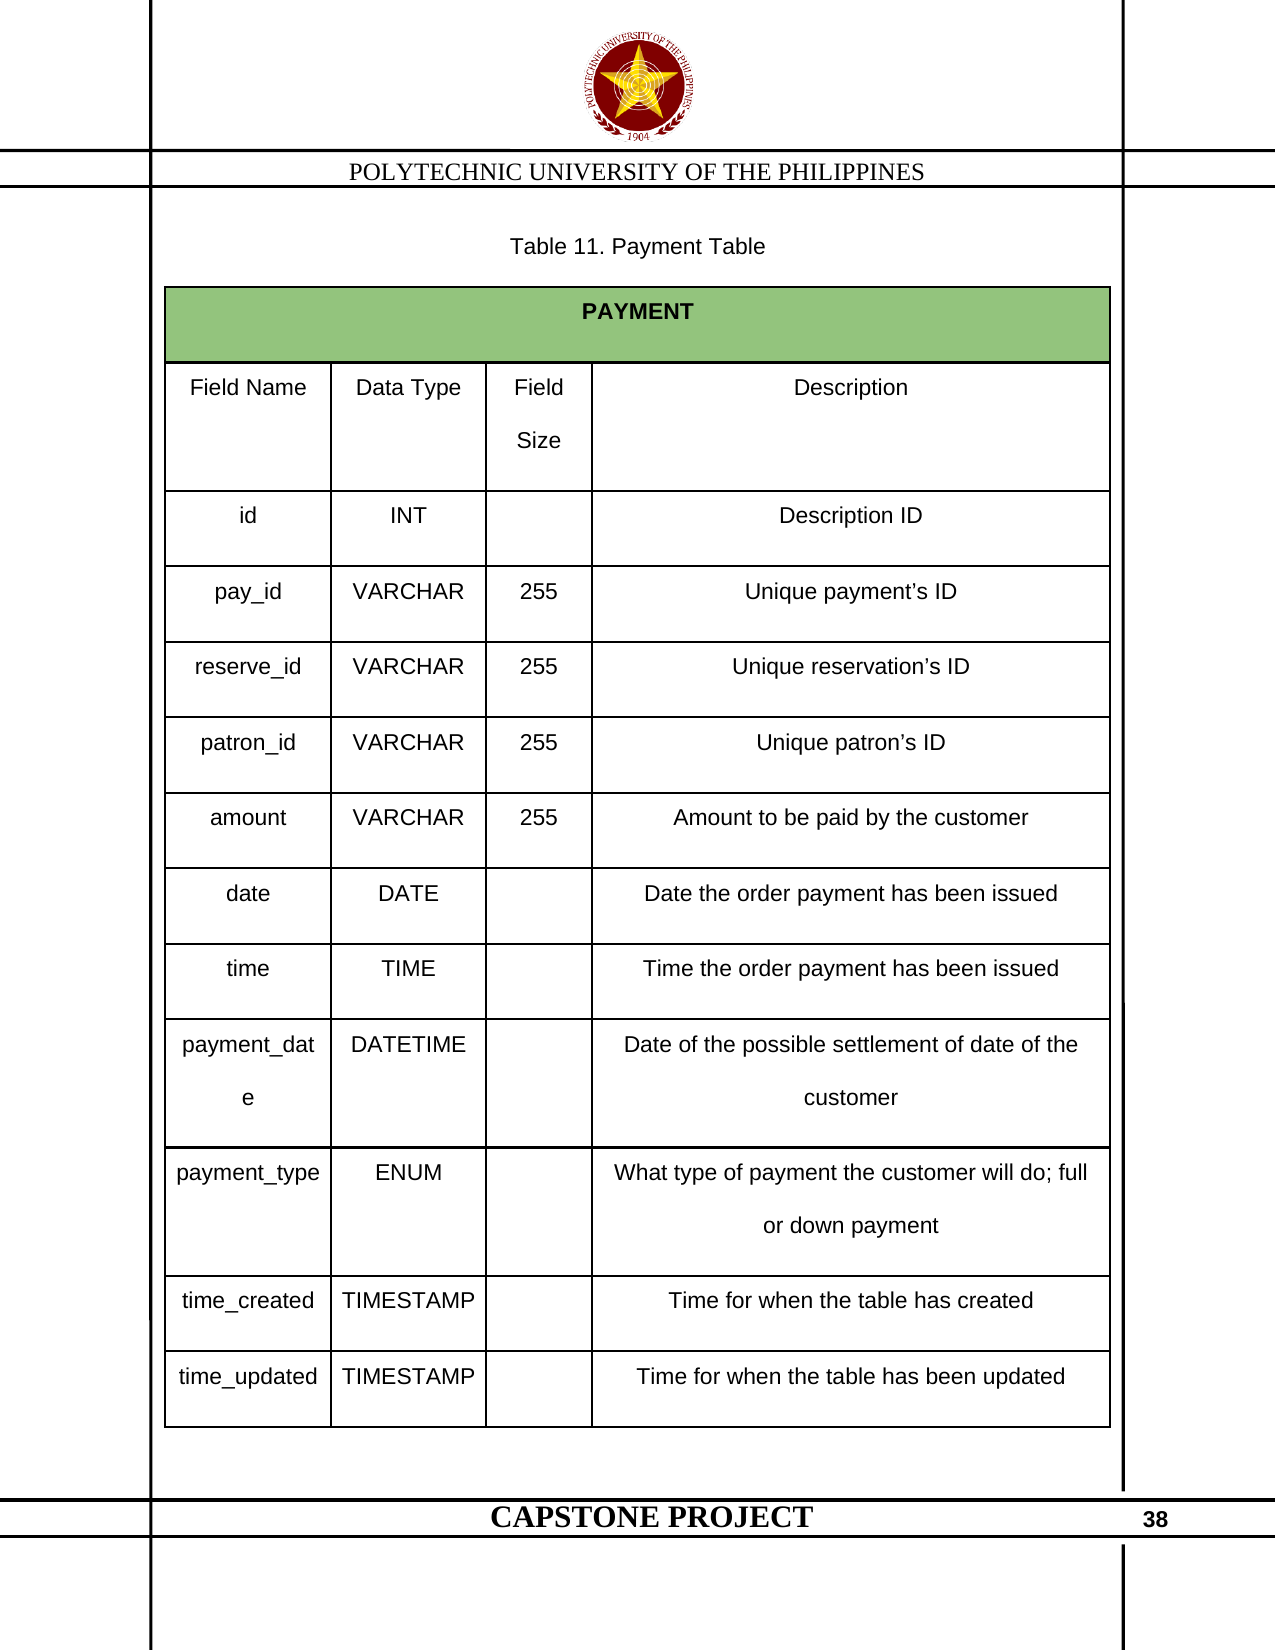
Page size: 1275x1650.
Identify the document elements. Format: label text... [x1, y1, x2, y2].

table_cell Unique patron’s ID [593, 718, 1109, 792]
table_cell VARCHAR [332, 567, 485, 641]
table_cell Field Name [166, 364, 330, 489]
table_cell Data Type [332, 364, 485, 489]
table_cell time_updated [166, 1352, 330, 1426]
table_cell [487, 945, 591, 1018]
table_cell 255 [487, 718, 591, 792]
table_cell 255 [487, 567, 591, 641]
table_cell date [166, 869, 330, 943]
table_cell Unique reservation’s ID [593, 643, 1109, 716]
table_cell VARCHAR [332, 718, 485, 792]
table_cell TIME [332, 945, 485, 1018]
picture [582, 31, 694, 142]
table_cell [487, 1352, 591, 1426]
table_cell [487, 1277, 591, 1350]
table_cell 255 [487, 643, 591, 716]
table_cell reserve_id [166, 643, 330, 716]
table_cell 255 [487, 794, 591, 867]
table_header PAYMENT [166, 288, 1109, 361]
table_cell Time for when the table has created [593, 1277, 1109, 1350]
table_cell Description ID [593, 492, 1109, 565]
table_cell Description [593, 364, 1109, 489]
table_cell [487, 492, 591, 565]
table_cell Time the order payment has been issued [593, 945, 1109, 1018]
table_cell Unique payment’s ID [593, 567, 1109, 641]
table_cell Time for when the table has been updated [593, 1352, 1109, 1426]
table_cell time_created [166, 1277, 330, 1350]
table_cell Amount to be paid by the customer [593, 794, 1109, 867]
table_cell TIMESTAMP [332, 1352, 485, 1426]
table_cell payment_type [166, 1149, 330, 1275]
table_cell INT [332, 492, 485, 565]
table_cell DATETIME [332, 1020, 485, 1146]
table_cell DATE [332, 869, 485, 943]
table_cell payment_date [166, 1020, 330, 1146]
table_cell What type of payment the customer will do; full or down payment [593, 1149, 1109, 1275]
table_cell pay_id [166, 567, 330, 641]
table_cell Date of the possible settlement of date of the customer [593, 1020, 1109, 1146]
table_cell VARCHAR [332, 643, 485, 716]
table_cell [487, 1020, 591, 1146]
table_cell [487, 869, 591, 943]
table_cell amount [166, 794, 330, 867]
table_cell Field Size [487, 364, 591, 489]
table_cell ENUM [332, 1149, 485, 1275]
table_cell VARCHAR [332, 794, 485, 867]
table_cell patron_id [166, 718, 330, 792]
text Table 11. Payment Table [165, 233, 1110, 259]
table_cell id [166, 492, 330, 565]
table_cell [487, 1149, 591, 1275]
table_cell TIMESTAMP [332, 1277, 485, 1350]
table_cell time [166, 945, 330, 1018]
table_cell Date the order payment has been issued [593, 869, 1109, 943]
